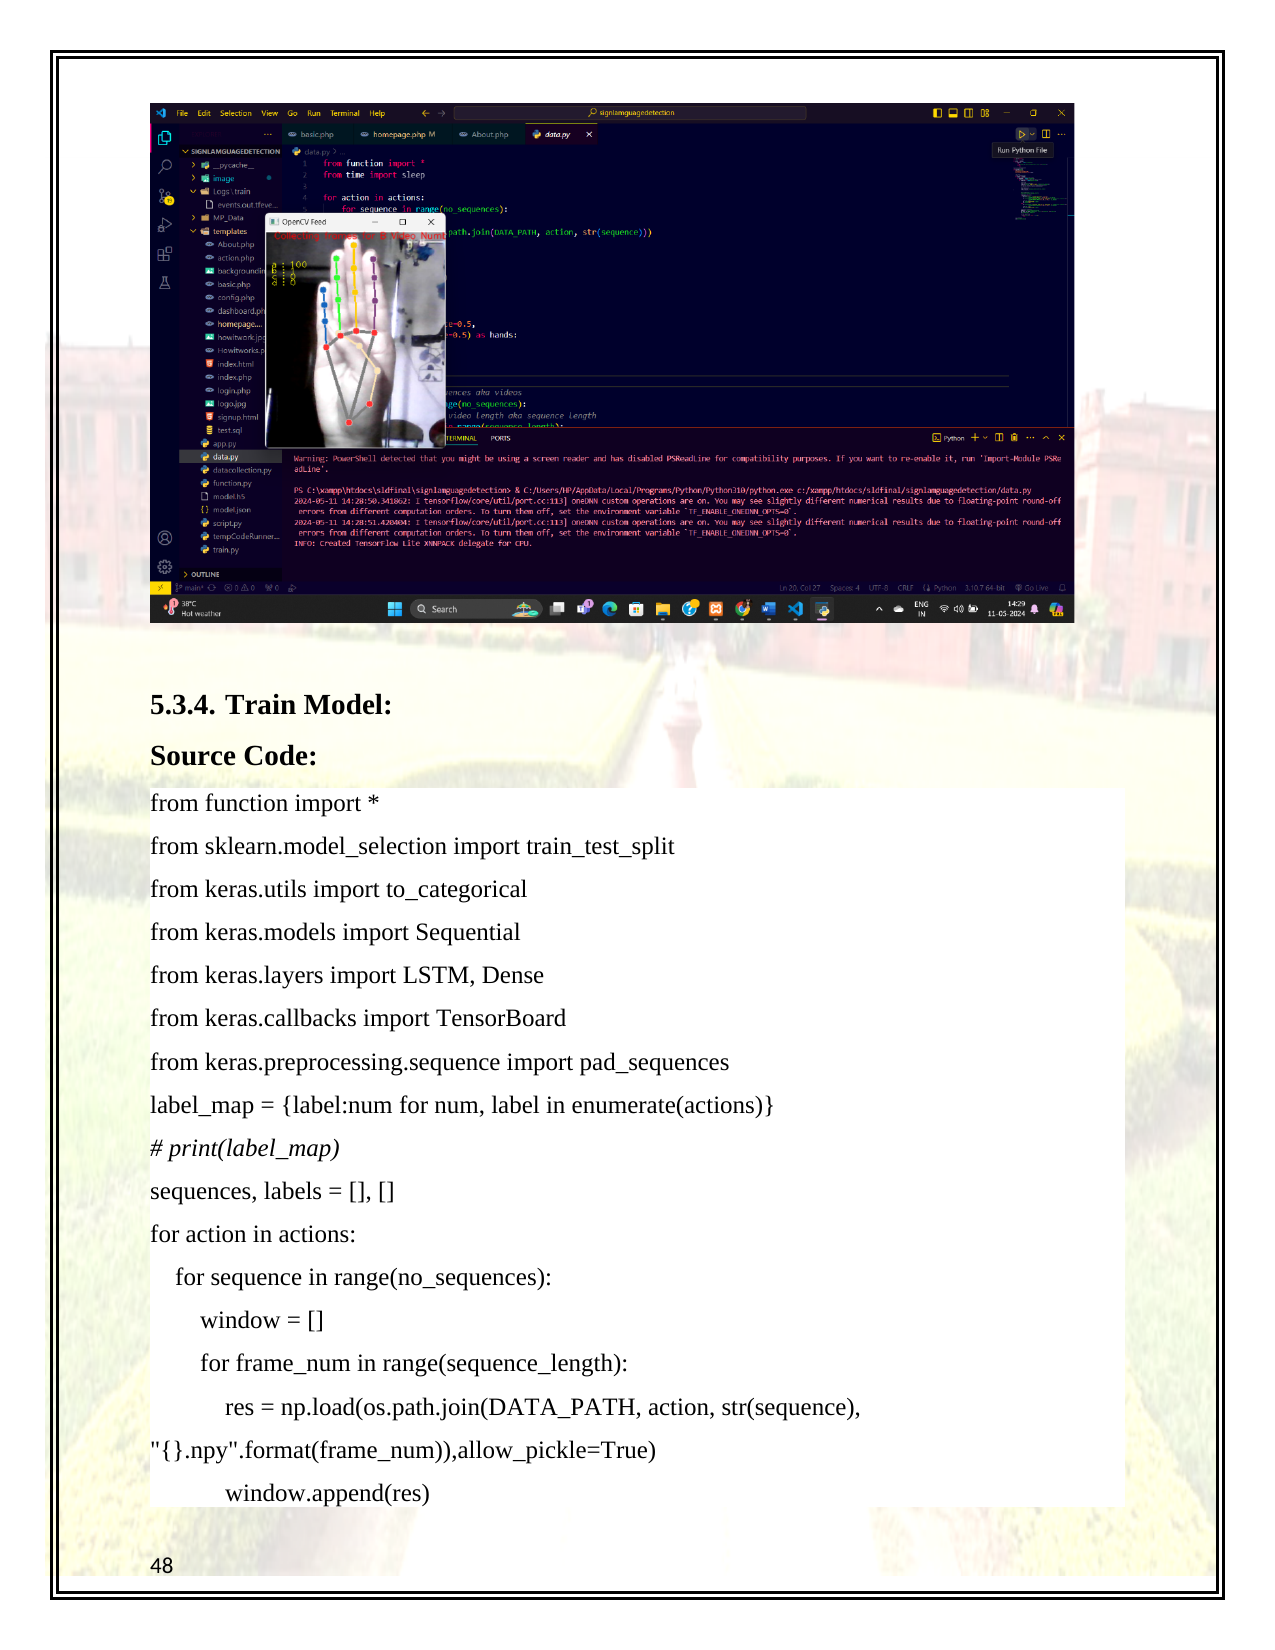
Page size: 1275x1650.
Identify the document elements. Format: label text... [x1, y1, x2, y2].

picture [150, 103, 1075, 623]
text window = [] [150, 1305, 1125, 1334]
text sequences, labels = [], [] [150, 1176, 1125, 1205]
text window.append(res) [150, 1478, 1125, 1507]
text 5.3.4. Train Model: [150, 687, 1125, 721]
text from sklearn.model_selection import train_test_split [150, 831, 1125, 860]
text Source Code: [150, 738, 1125, 771]
text label_map = {label:num for num, label in enumerate(actions)} [150, 1090, 1125, 1118]
text from keras.utils import to_categorical [150, 874, 1125, 903]
text res = np.load(os.path.join(DATA_PATH, action, str(sequence), "{}.npy".format(frame_num)),allow_pickle=True) [150, 1392, 1125, 1463]
text # print(label_map) [150, 1133, 1125, 1162]
text from function import * [150, 788, 1125, 817]
text from keras.layers import LSTM, Dense [150, 960, 1125, 989]
text from keras.preprocessing.sequence import pad_sequences [150, 1047, 1125, 1075]
text from keras.callbacks import TensorBoard [150, 1003, 1125, 1032]
text for action in actions: [150, 1219, 1125, 1248]
text from keras.models import Sequential [150, 917, 1125, 946]
text for sequence in range(no_sequences): [150, 1262, 1125, 1291]
text for frame_num in range(sequence_length): [150, 1348, 1125, 1377]
